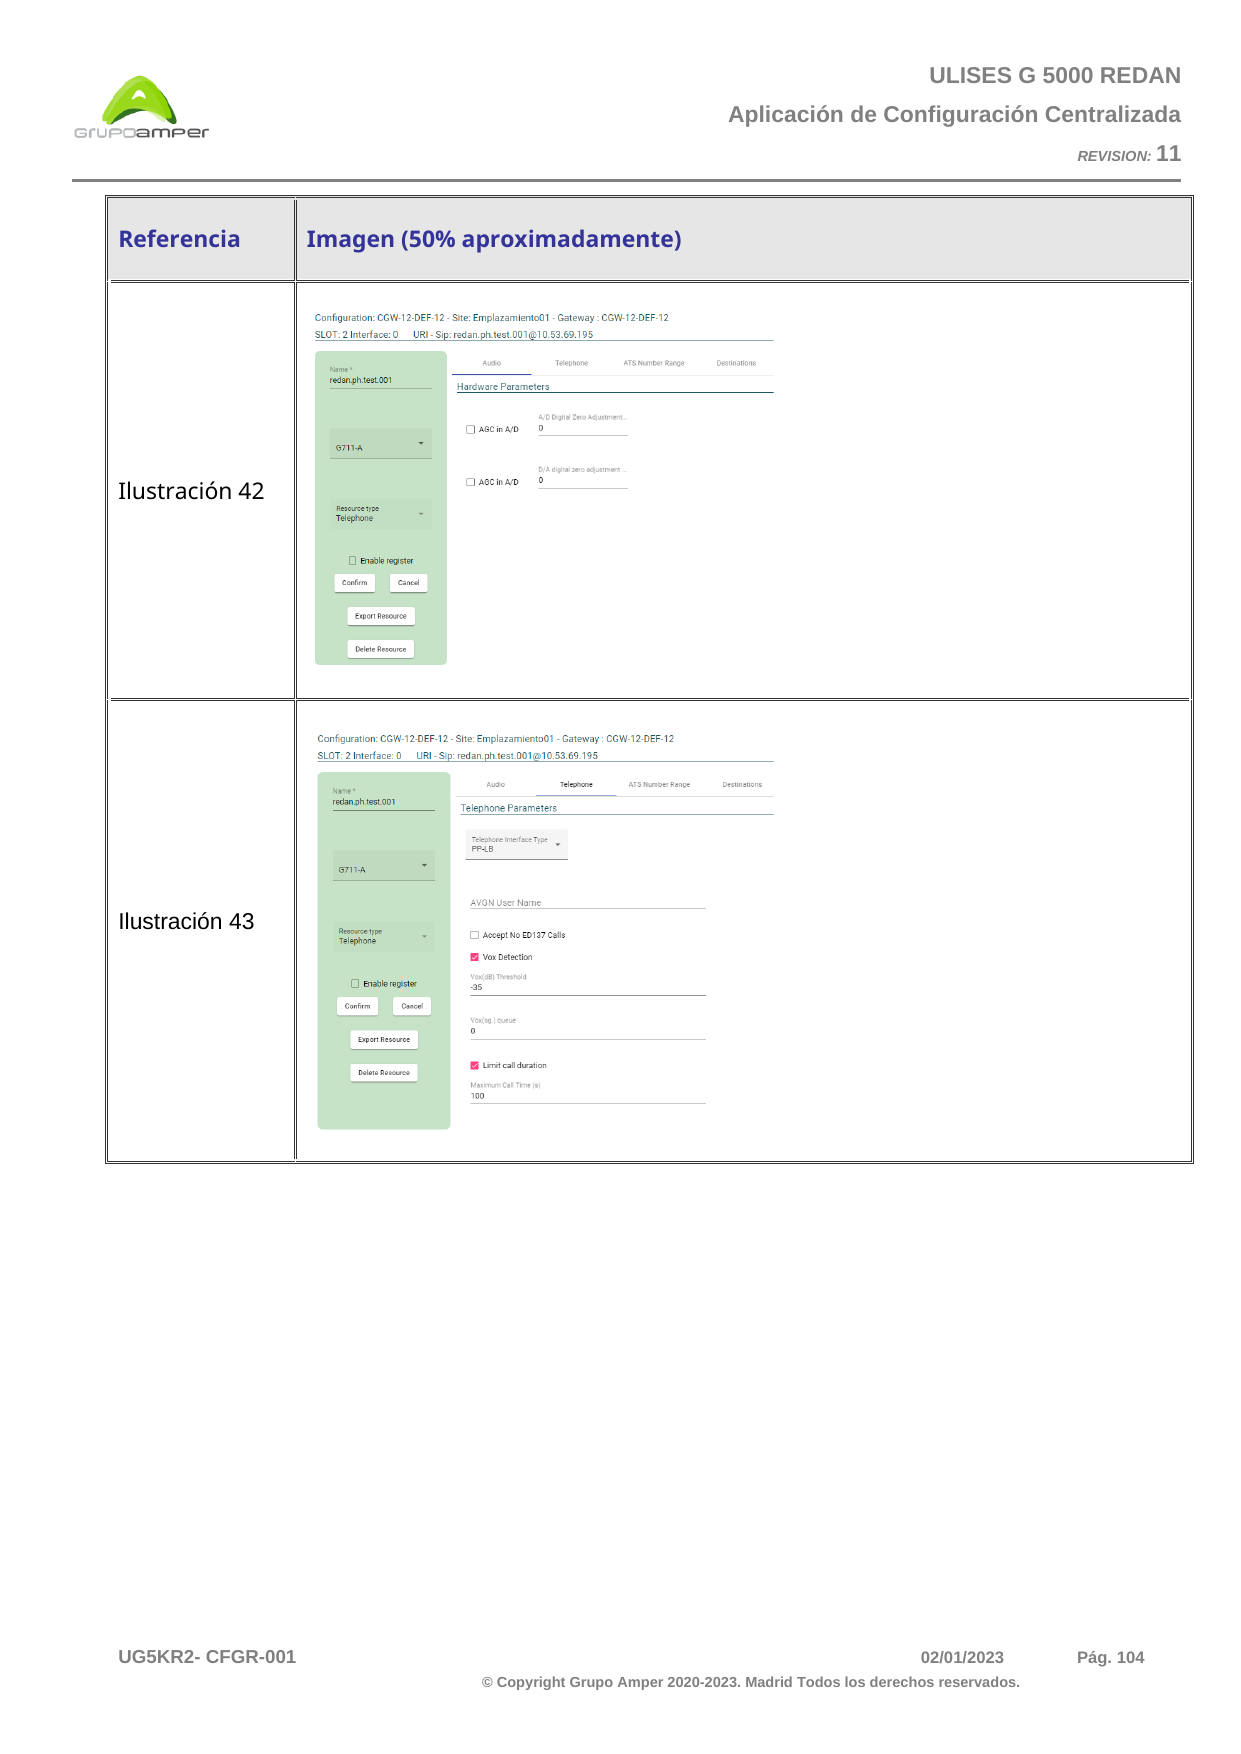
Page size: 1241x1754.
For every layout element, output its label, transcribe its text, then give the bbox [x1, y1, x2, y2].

picture [306, 307, 774, 673]
picture [306, 726, 774, 1136]
table_header Referencia [108, 198, 295, 279]
picture [71, 64, 211, 151]
table_cell [295, 698, 1192, 1161]
table_cell Ilustración 42 [108, 280, 294, 698]
table_header Imagen (50% aproximadamente) [295, 198, 1191, 279]
table_cell Ilustración 43 [107, 698, 295, 1161]
table_cell [297, 280, 1191, 698]
